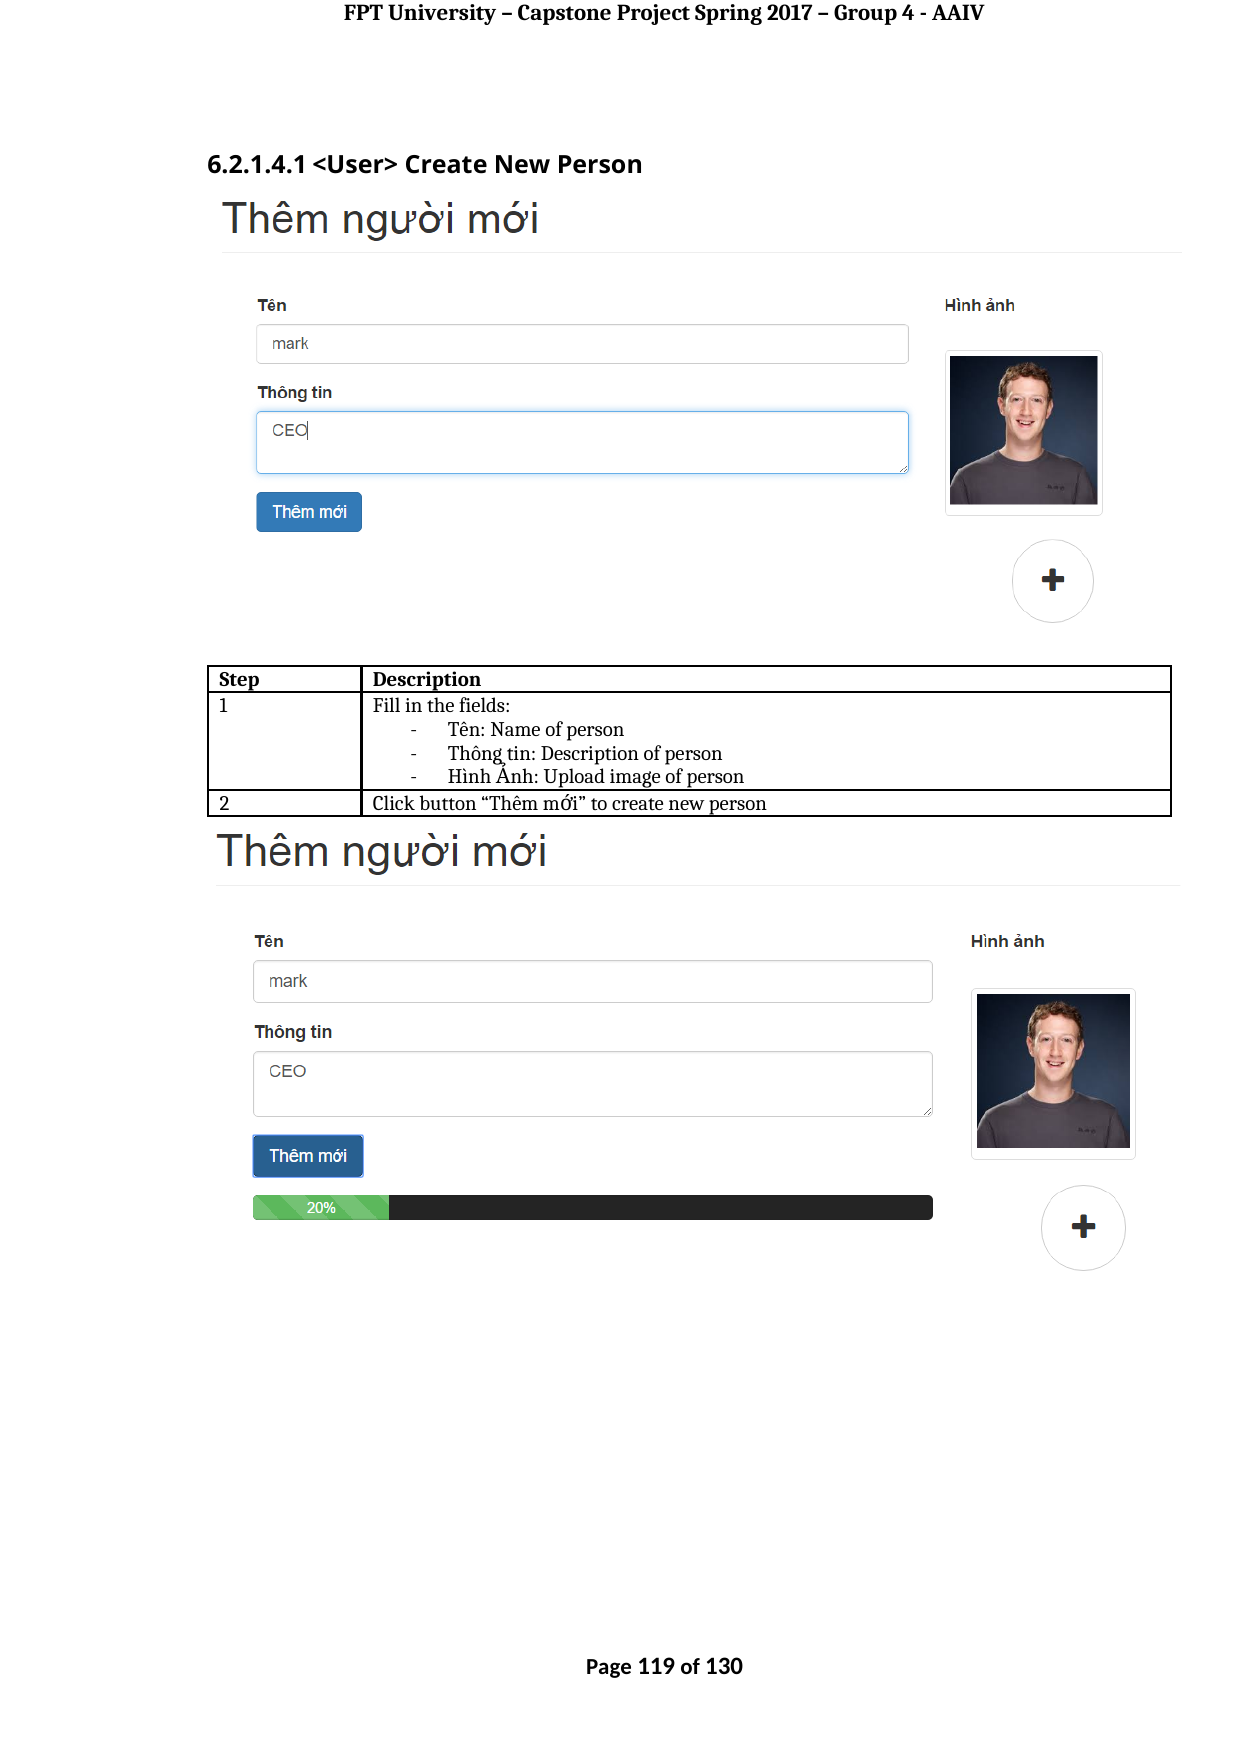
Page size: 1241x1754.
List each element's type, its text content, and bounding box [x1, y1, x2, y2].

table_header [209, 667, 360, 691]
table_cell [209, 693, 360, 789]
picture [207, 817, 1181, 1318]
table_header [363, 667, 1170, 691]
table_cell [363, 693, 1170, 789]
subtitle <User> Create New Person [207, 147, 1122, 181]
picture [207, 183, 1182, 647]
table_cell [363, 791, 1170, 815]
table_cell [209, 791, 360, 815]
